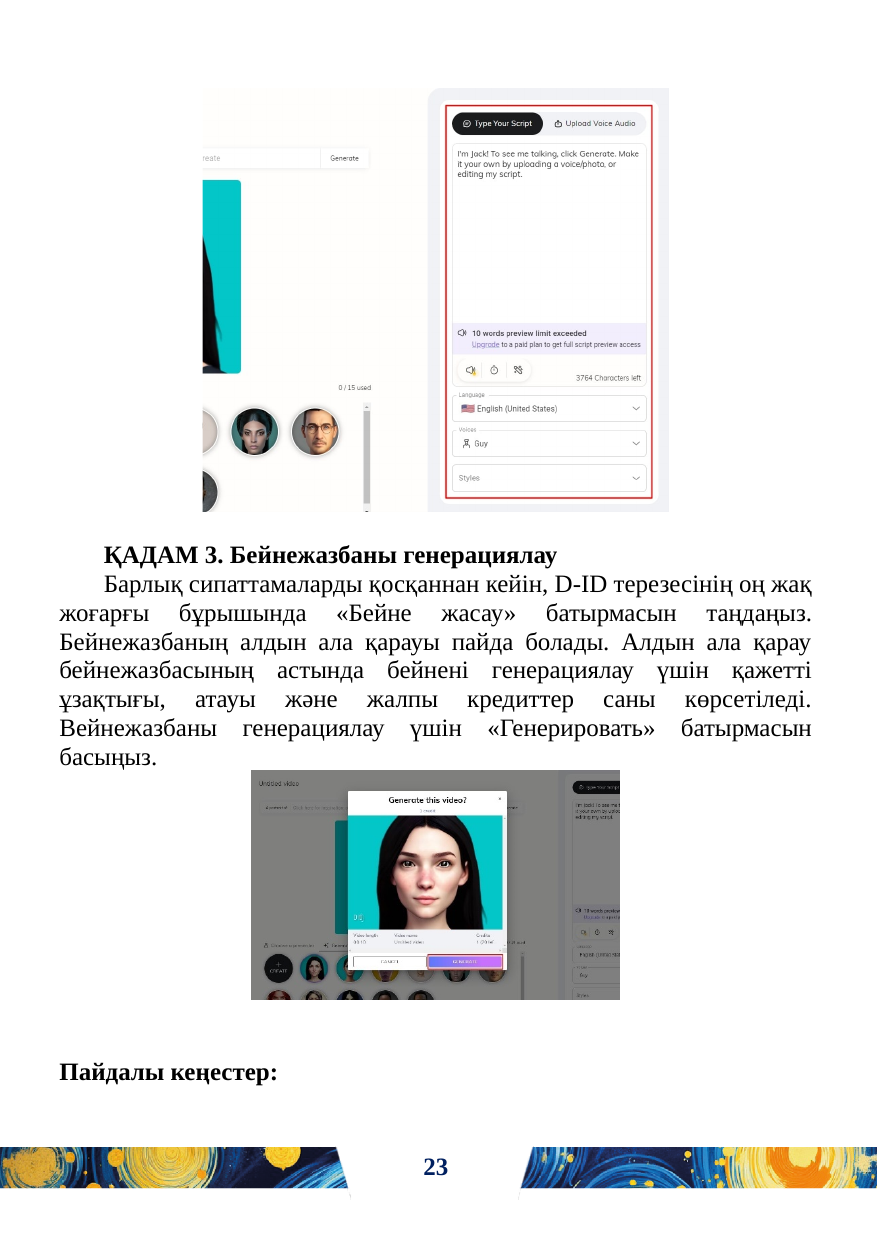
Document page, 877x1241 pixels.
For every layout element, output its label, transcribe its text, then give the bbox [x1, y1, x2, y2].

picture [202, 88, 669, 512]
text ҚАДАМ 3. Бейнежазбаны генерациялау [59, 541, 812, 569]
text Пайдалы кеңестер: [59, 1057, 812, 1086]
picture [251, 770, 620, 1000]
text Барлық сипаттамаларды қосқаннан кейін, D-ID терезесінің оң жақ жоғарғы бұрышында «Бейне жасау» батырмасын таңдаңыз. Бейнежазбаның алдын ала қарауы пайда болады. Алдын ала қарау бейнежазбасының астында бейнені генерациялау үшін қажетті ұзақтығы, атауы және жалпы кредиттер саны көрсетіледі. Bейнежазбаны генерациялау үшін «Генерировать» батырмасын басыңыз. [59, 569, 812, 771]
picture [0, 1146, 877, 1200]
